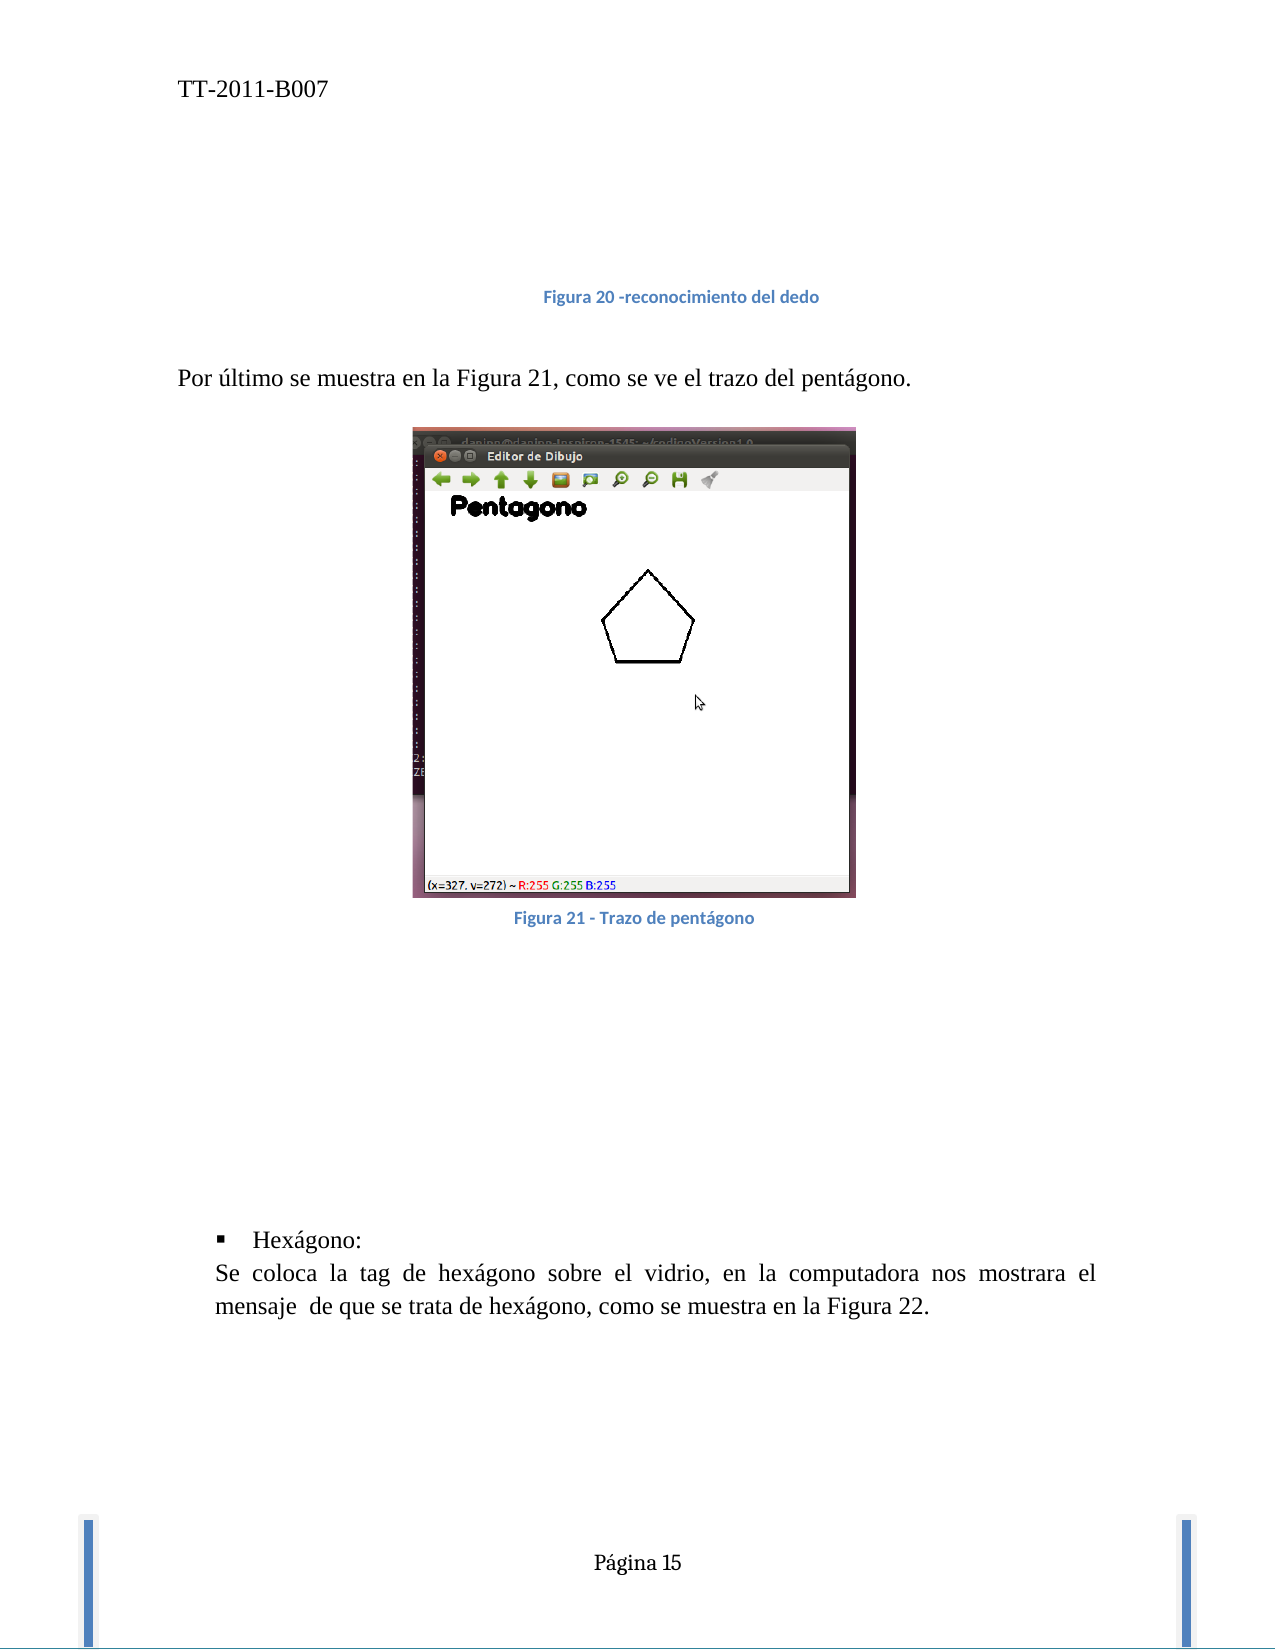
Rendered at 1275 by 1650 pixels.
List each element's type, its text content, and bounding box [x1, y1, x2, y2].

list Hexágono: [215, 1225, 1098, 1253]
picture [412, 427, 856, 898]
text Por último se muestra en la Figura 21, como se ve el trazo del pentágono. [177, 363, 1098, 392]
text Se coloca la tag de hexágono sobre el vidrio, en la computadora nos mostrara el mensaje de que se trata de hexágono, como se muestra en la Figura 22. [215, 1258, 1098, 1319]
